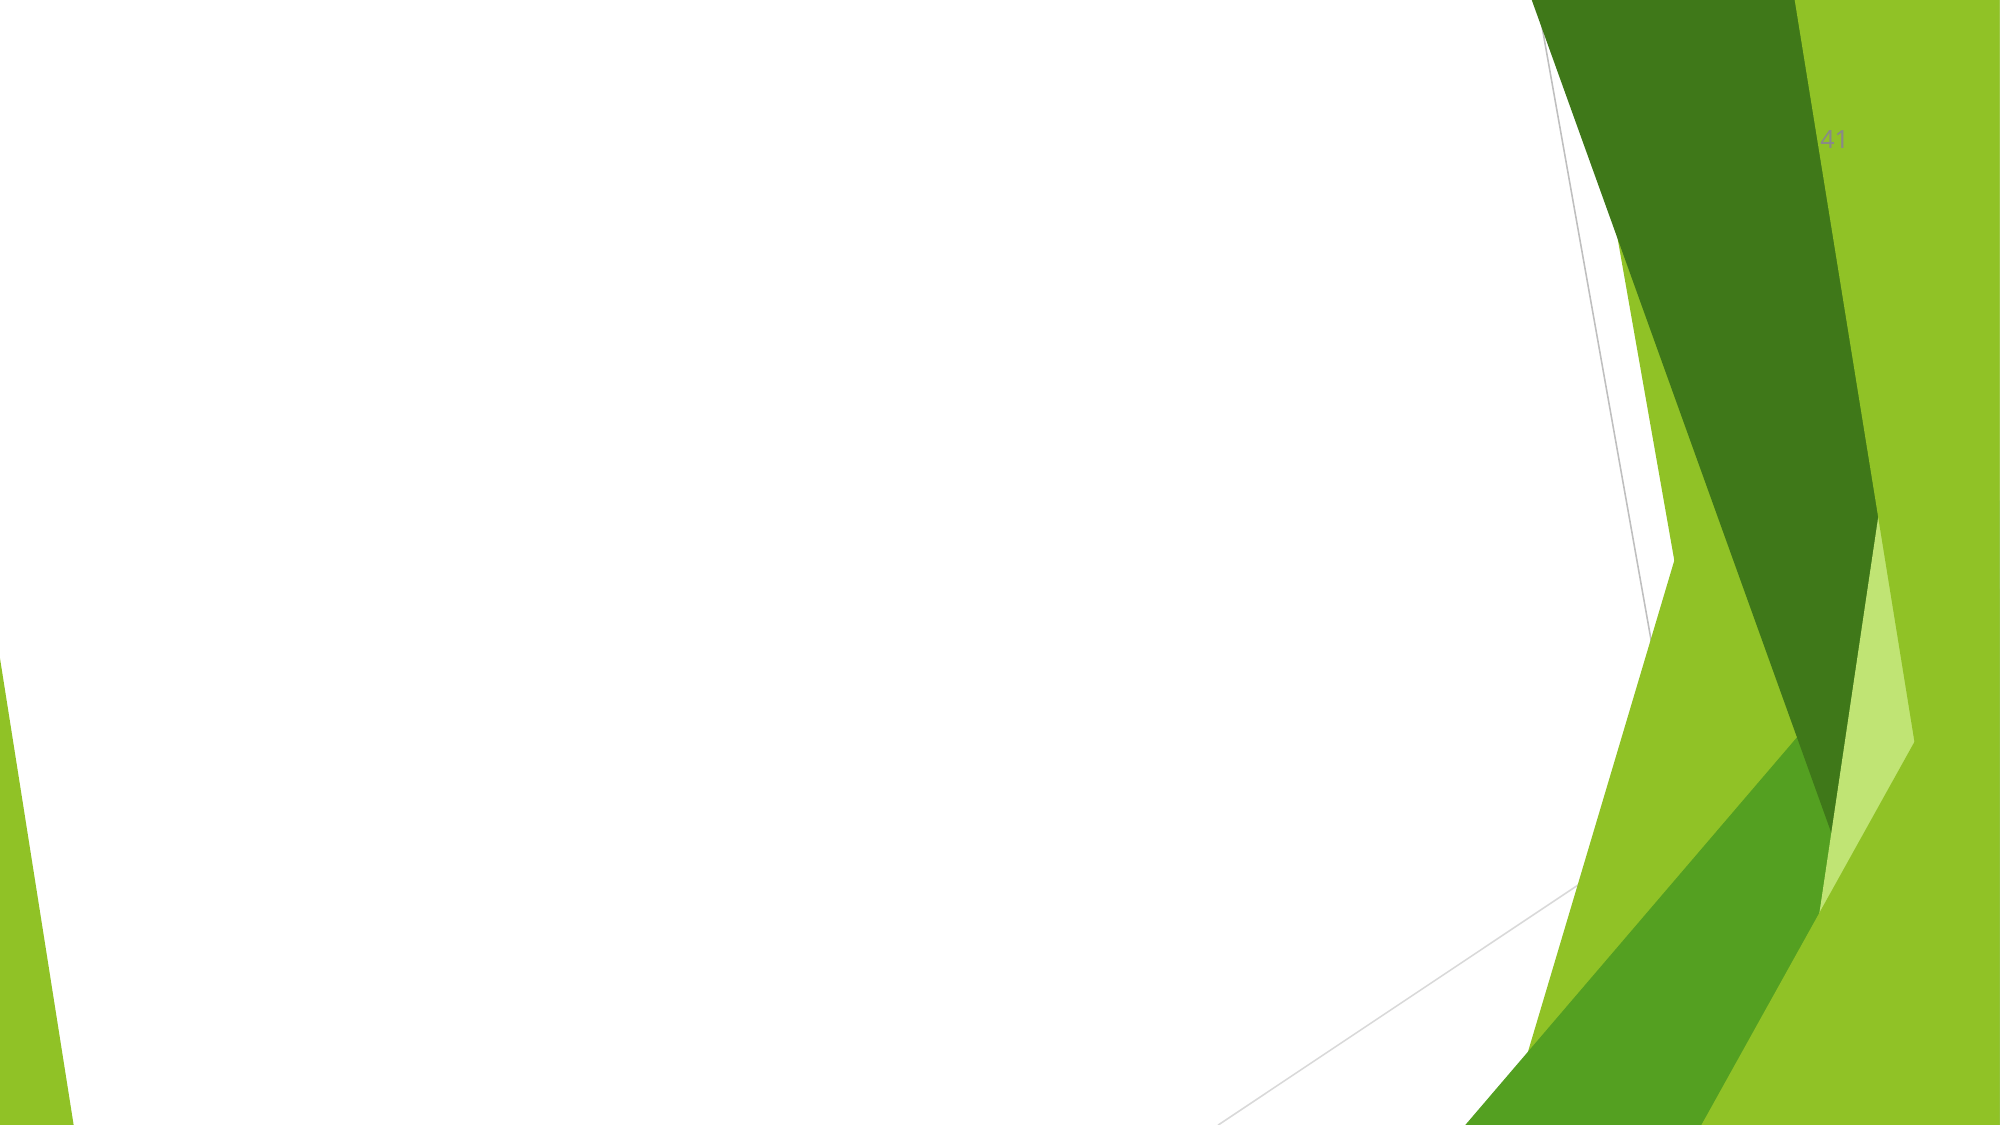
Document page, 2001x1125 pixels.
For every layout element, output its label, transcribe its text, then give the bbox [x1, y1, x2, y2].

text 41 [152, 122, 1849, 156]
